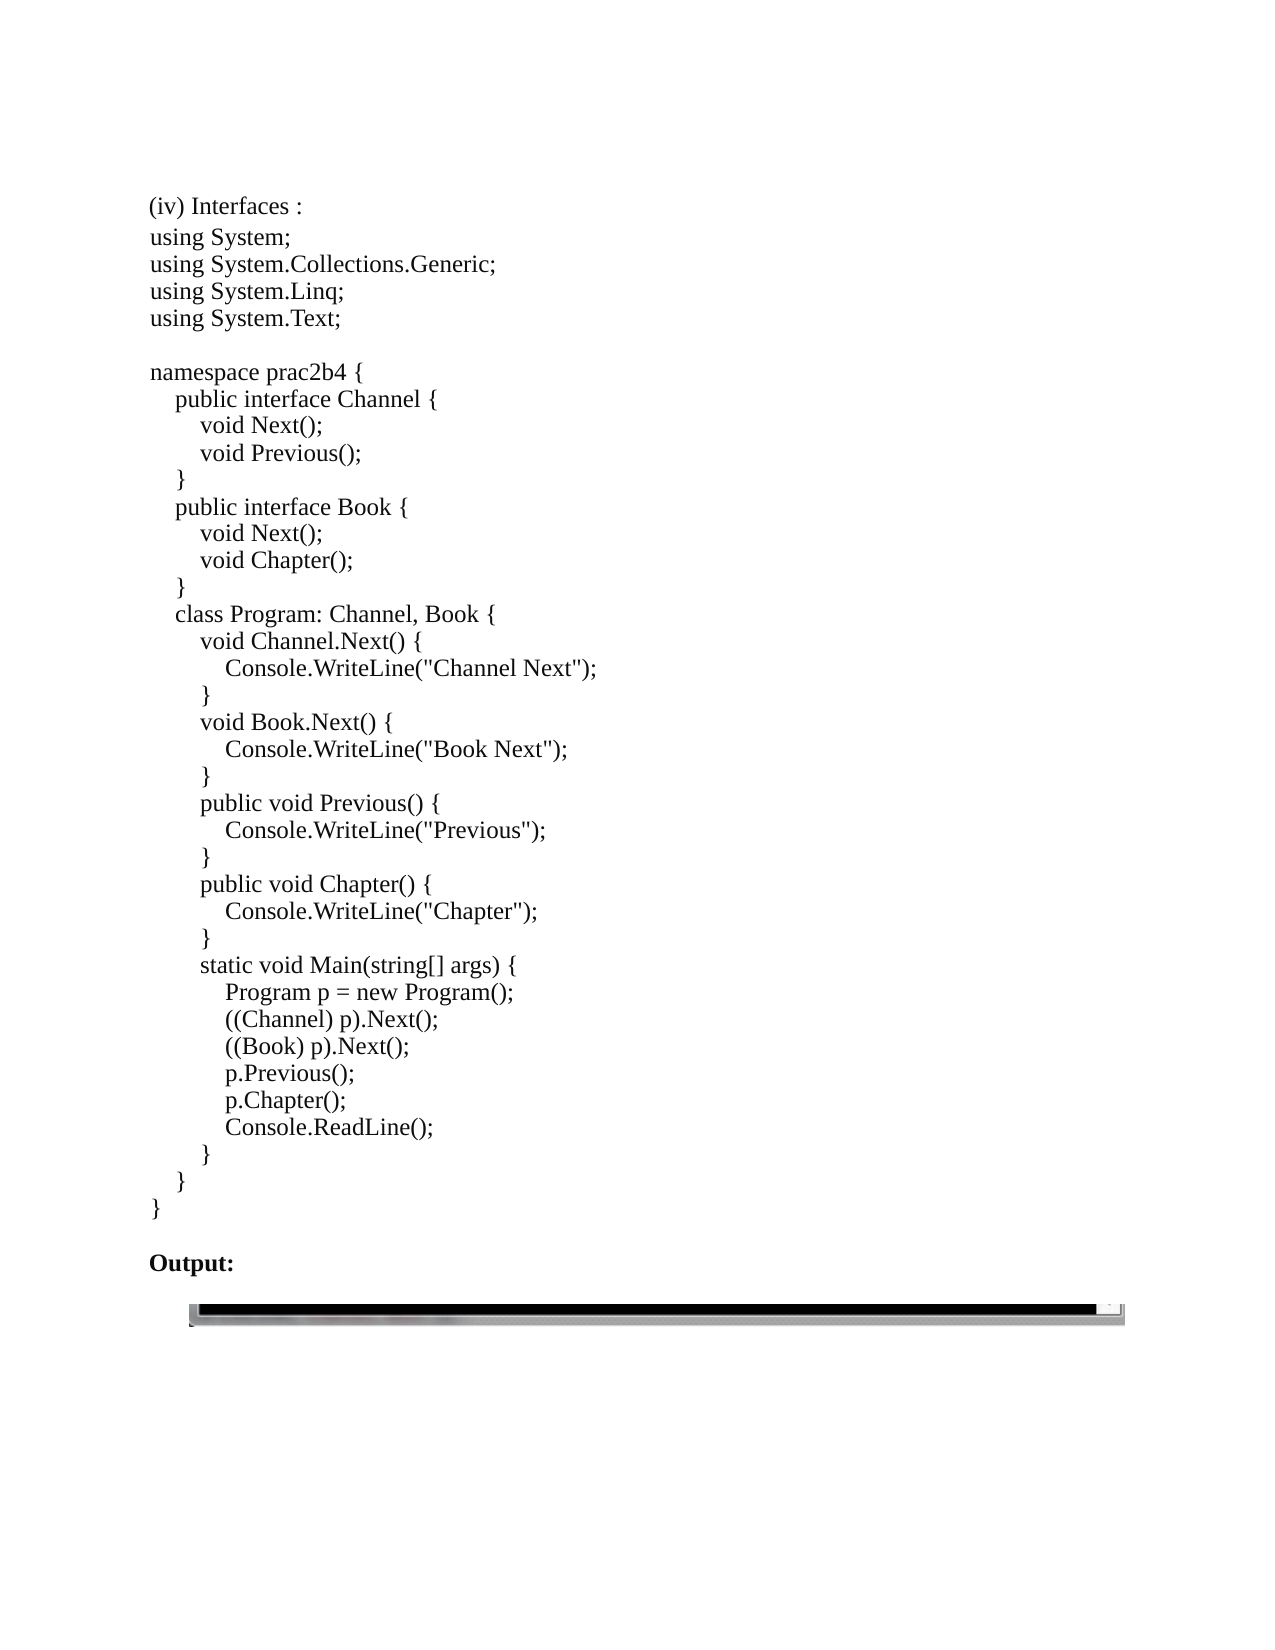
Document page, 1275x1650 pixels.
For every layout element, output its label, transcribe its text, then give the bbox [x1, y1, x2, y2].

text using System; [150, 223, 1125, 251]
text static void Main(string[] args) { [150, 952, 1125, 979]
text Program p = new Program(); [150, 979, 1125, 1006]
text } [150, 466, 1125, 493]
text p.Chapter(); [150, 1087, 1125, 1114]
text ((Channel) p).Next(); [150, 1006, 1125, 1033]
text } [150, 844, 1125, 871]
text Console.WriteLine("Channel Next"); [150, 655, 1125, 682]
text } [150, 574, 1125, 601]
text void Book.Next() { [150, 709, 1125, 736]
text namespace prac2b4 { [150, 358, 1125, 385]
text } [150, 1195, 1125, 1222]
text void Next(); [150, 520, 1125, 547]
text public void Previous() { [150, 790, 1125, 817]
text (iv) Interfaces : [148, 177, 487, 223]
text Console.WriteLine("Chapter"); [150, 898, 1125, 925]
text } [150, 1141, 1125, 1168]
text void Chapter(); [150, 547, 1125, 574]
text public interface Channel { [150, 385, 1125, 412]
text void Previous(); [150, 439, 1125, 466]
text ((Book) p).Next(); [150, 1033, 1125, 1060]
text } [150, 763, 1125, 790]
text void Channel.Next() { [150, 628, 1125, 655]
text using System.Text; [150, 304, 1125, 331]
text Output: [148, 1249, 1117, 1277]
text using System.Collections.Generic; [150, 251, 1125, 277]
text using System.Linq; [150, 277, 1125, 304]
text Console.WriteLine("Book Next"); [150, 736, 1125, 763]
text void Next(); [150, 412, 1125, 439]
text public void Chapter() { [150, 871, 1125, 898]
text p.Previous(); [150, 1060, 1125, 1087]
text Console.ReadLine(); [150, 1114, 1125, 1141]
text } [150, 925, 1125, 952]
text public interface Book { [150, 493, 1125, 520]
text } [150, 1168, 1125, 1195]
text Console.WriteLine("Previous"); [150, 817, 1125, 844]
text class Program: Channel, Book { [150, 601, 1125, 628]
text } [150, 682, 1125, 709]
